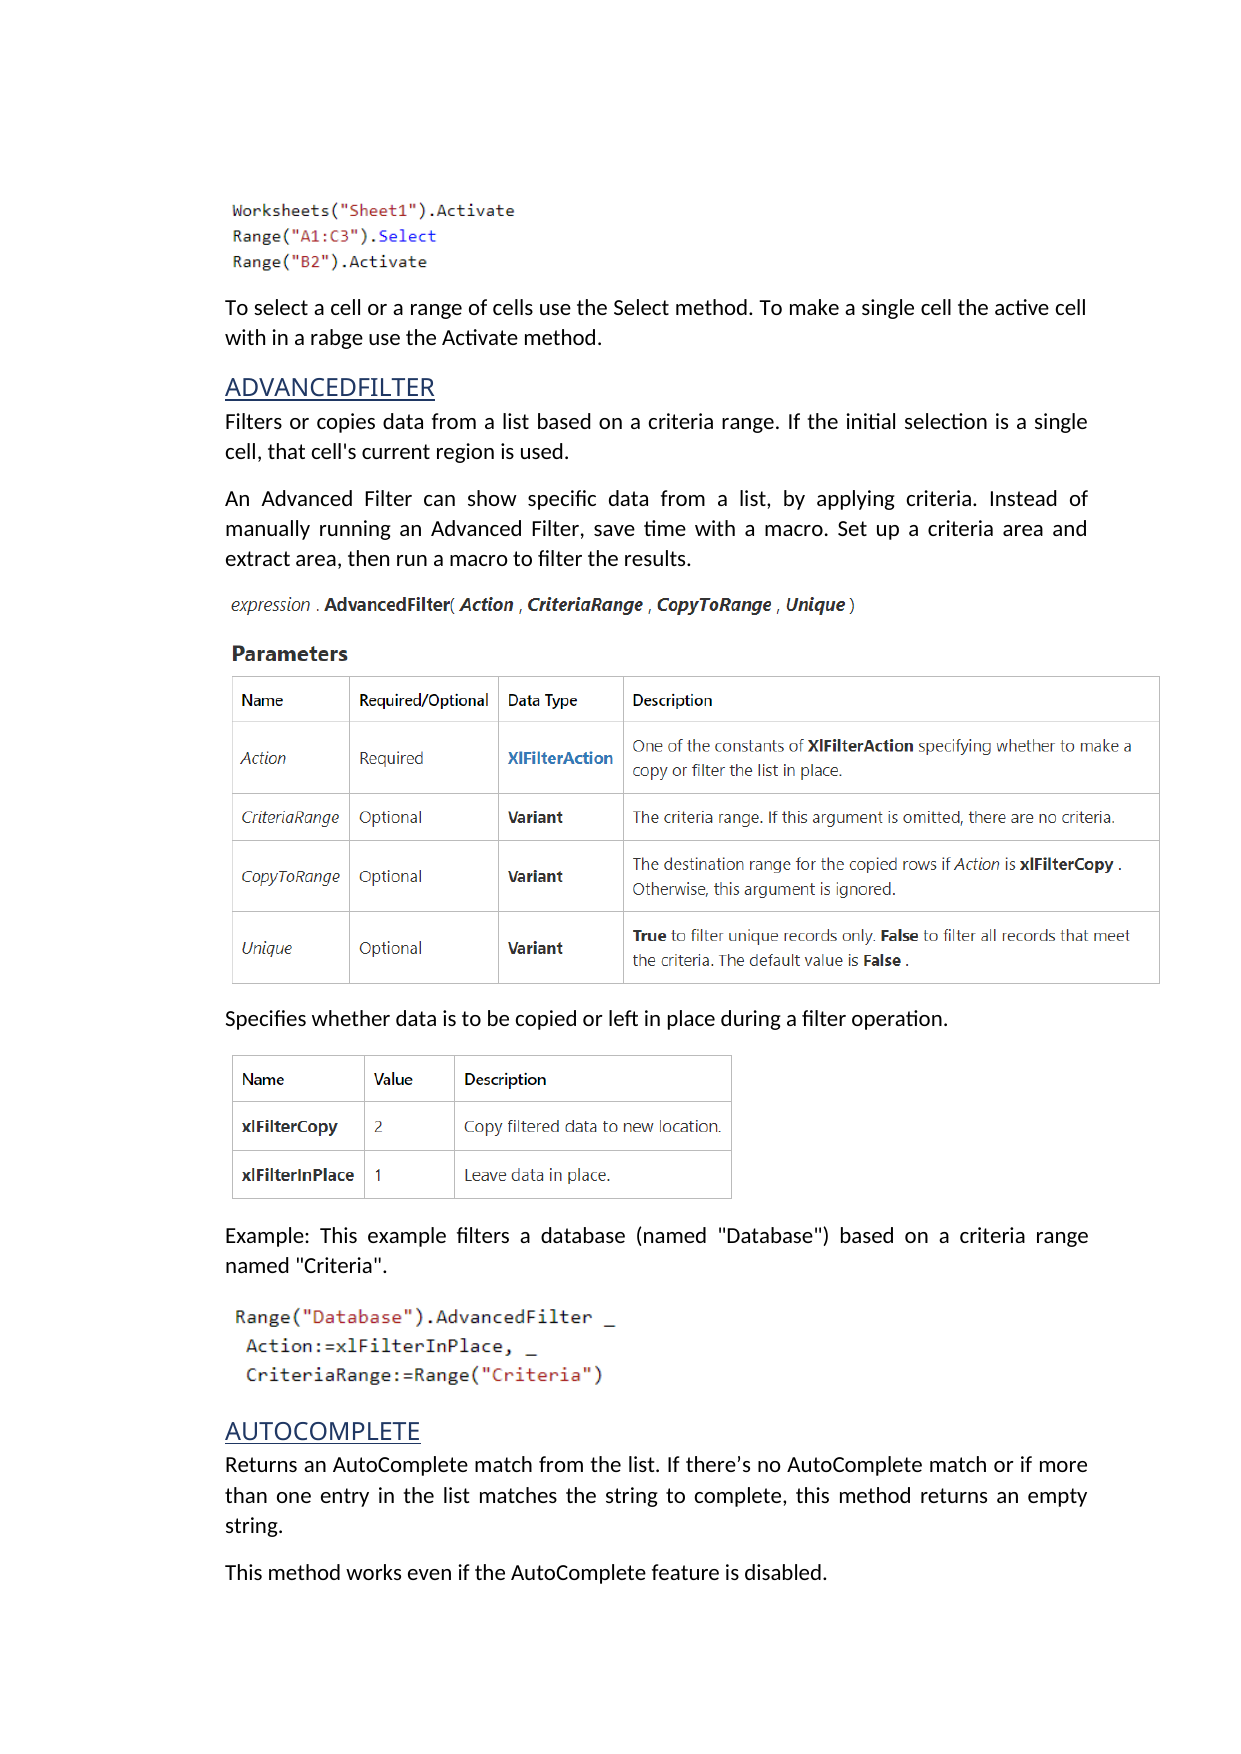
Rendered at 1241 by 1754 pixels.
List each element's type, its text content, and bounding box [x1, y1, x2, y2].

text Specifies whether data is to be copied or left in place during a filter operation. [225, 1004, 1090, 1032]
picture [225, 1050, 736, 1203]
picture [225, 196, 567, 275]
text Returns an AutoComplete match from the list. If there’s no AutoComplete match or if more than one entry in the list matches the string to complete, this method returns an empty string. [225, 1451, 1090, 1539]
picture [225, 638, 1165, 986]
subtitle AUTOCOMPLETE [225, 1414, 1090, 1448]
picture [225, 591, 864, 620]
picture [225, 1298, 628, 1395]
subtitle ADVANCEDFILTER [225, 370, 1090, 404]
text To select a cell or a range of cells use the Select method. To make a single cell the active cell with in a rabge use the Activate method. [225, 293, 1090, 351]
text An Advanced Filter can show specific data from a list, by applying criteria. Instead of manually running an Advanced Filter, save time with a macro. Set up a criteria area and extract area, then run a macro to filter the results. [225, 484, 1090, 572]
text Filters or copies data from a list based on a criteria range. If the initial selection is a single cell, that cell's current region is used. [225, 407, 1090, 465]
text This method works even if the AutoComplete feature is disabled. [225, 1558, 1090, 1586]
text Example: This example filters a database (named "Database") based on a criteria range named "Criteria". [225, 1221, 1090, 1279]
